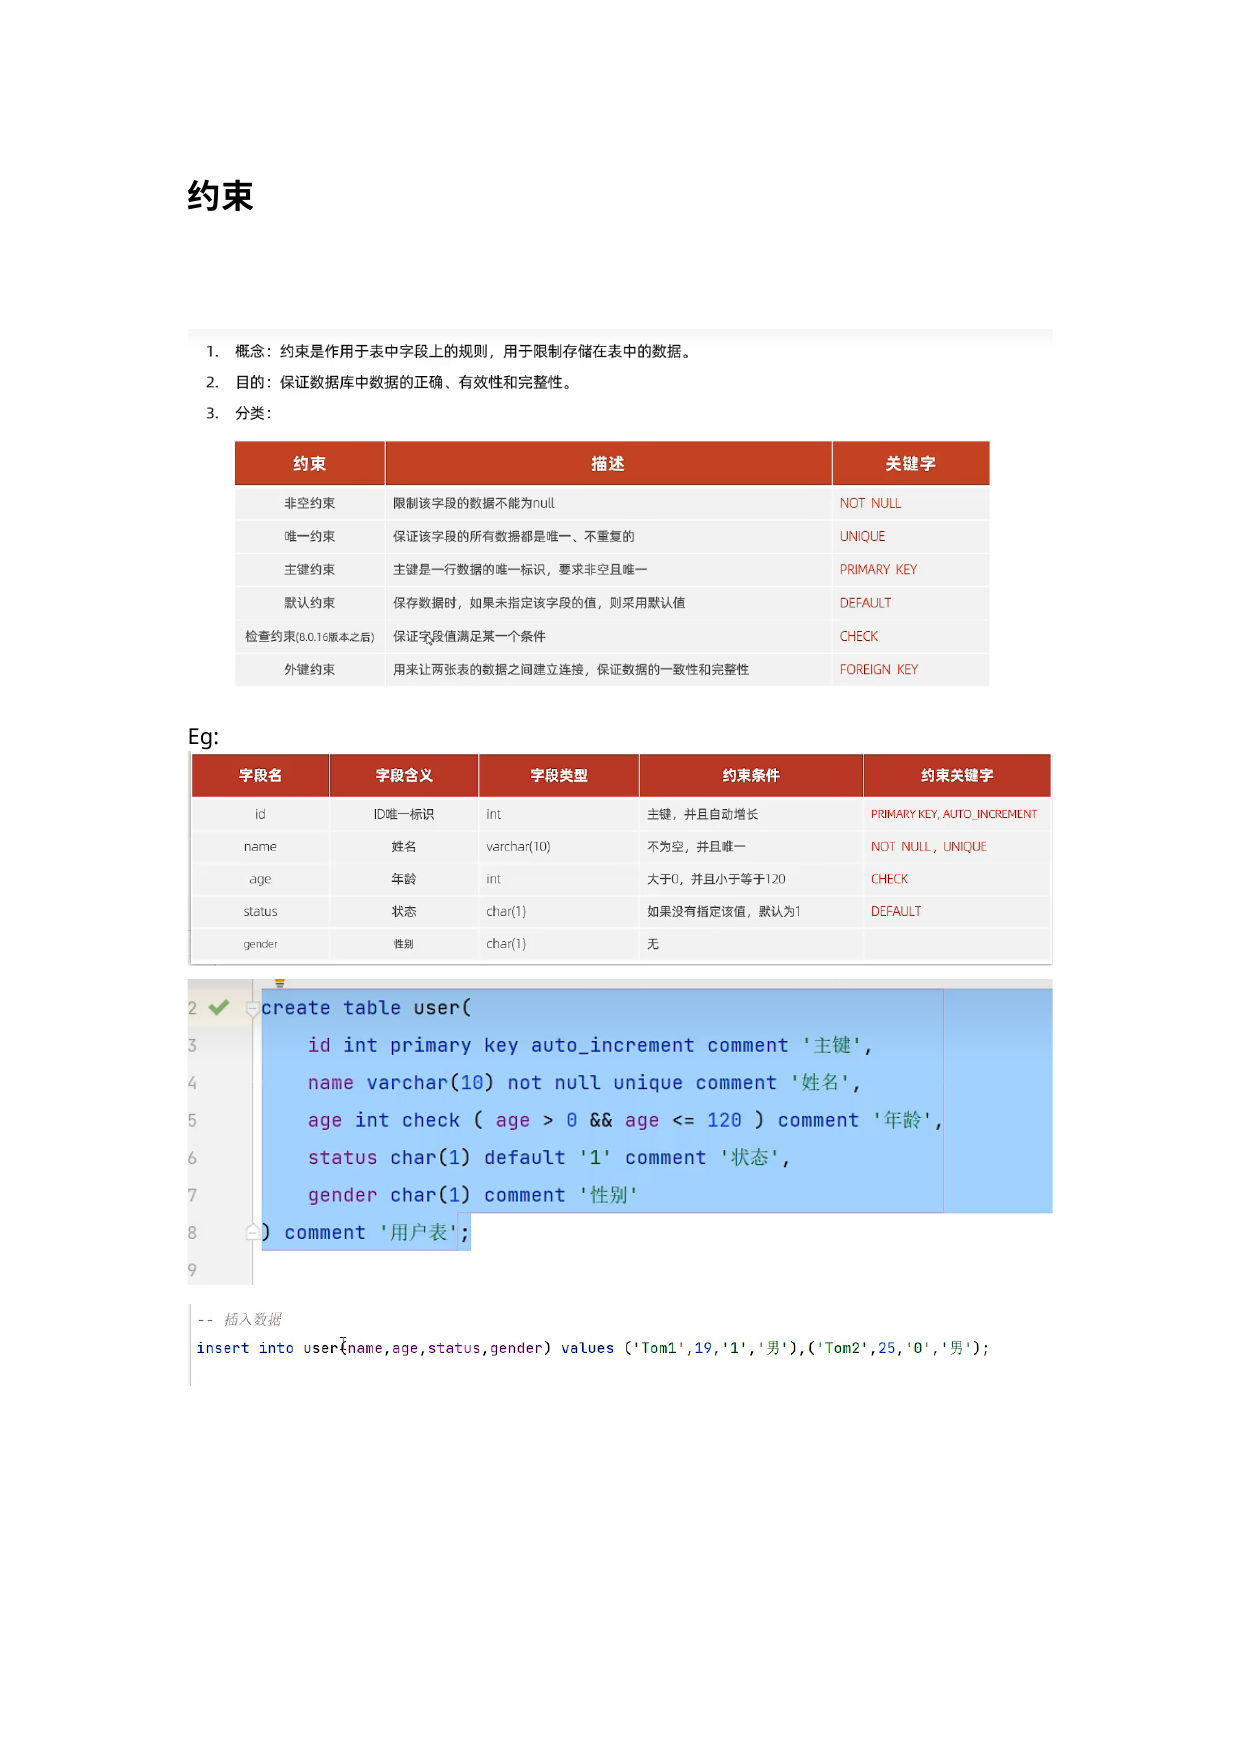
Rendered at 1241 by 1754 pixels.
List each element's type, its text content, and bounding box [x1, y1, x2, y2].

text Eg: [187, 719, 1053, 751]
picture [187, 751, 1053, 966]
picture [187, 979, 1053, 1285]
picture [187, 329, 1053, 701]
picture [187, 1304, 1053, 1386]
subtitle 约束 [187, 162, 1053, 227]
